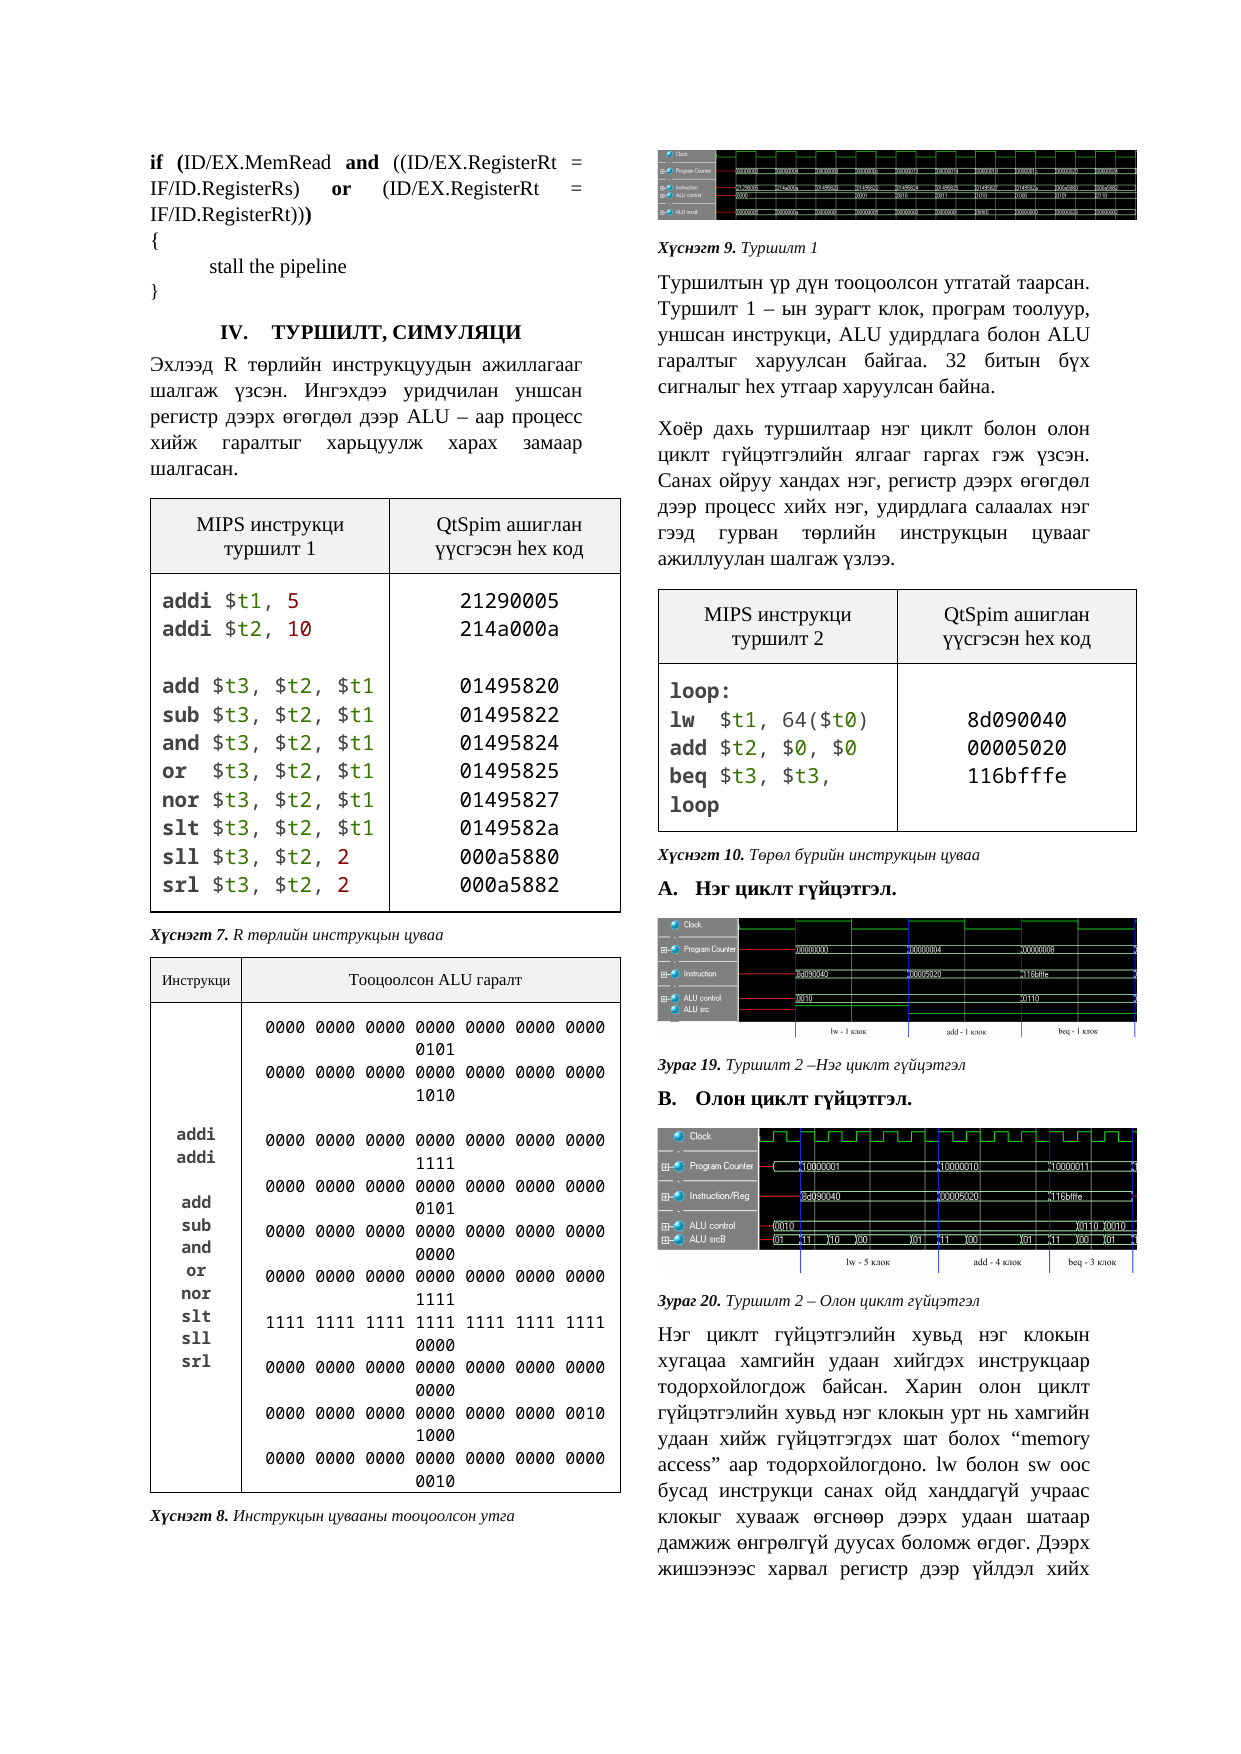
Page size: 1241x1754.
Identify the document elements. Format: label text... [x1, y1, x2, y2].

picture [657, 150, 1137, 220]
table_cell loop: lw $t1, 64($t0) add $t2, $0, $0 beq $t3, $t3, loop [659, 664, 897, 831]
text Хүснэгт 10. Төрөл бүрийн инструкцын цуваа [658, 844, 1090, 864]
table_header QtSpim ашиглан үүсгэсэн hex код [898, 590, 1136, 663]
table_header QtSpim ашиглан үүсгэсэн hex код [390, 499, 620, 572]
text Хоёр дахь туршилтаар нэг циклт болон олон циклт гүйцэтгэлийн ялгааг гаргах гэж үзсэн. Санах ойруу хандах нэг, регистр дээрх өгөгдөл дээр процесс хийх нэг, удирдлага салаалах нэг гээд гурван төрлийн инструкцын цувааг ажиллуулан шалгаж үзлээ. [658, 416, 1090, 570]
list Нэг циклт гүйцэтгэл. [658, 876, 1090, 900]
table_header Тооцоолсон ALU гаралт [242, 958, 620, 1002]
picture [657, 1128, 1137, 1277]
text { [150, 228, 583, 252]
text Хүснэгт 8. Инструкцын цувааны тооцоолсон утга [150, 1506, 583, 1525]
picture [657, 918, 1137, 1041]
table_cell addi $t1, 5 addi $t2, 10 add $t3, $t2, $t1 sub $t3, $t2, $t1 and $t3, $t2, $t1 or $t3, $t2, $t1 nor $t3, $t2, $t1 slt $t3, $t2, $t1 sll $t3, $t2, 2 srl $t3, $t2, 2 [151, 574, 389, 911]
table_cell addi addi add sub and or nor slt sll srl [151, 1003, 241, 1492]
text Туршилтын үр дүн тооцоолсон утгатай таарсан. Туршилт 1 – ын зурагт клок, програм тоолуур, уншсан инструкци, ALU удирдлага болон ALU гаралтыг харуулсан байгаа. 32 битын бүх сигналыг hex утгаар харуулсан байна. [658, 270, 1090, 398]
table_cell 8d090040 00005020 116bfffe [898, 664, 1136, 831]
text Зураг 20. Туршилт 2 – Олон циклт гүйцэтгэл [658, 1291, 1090, 1310]
text if (ID/EX.MemRead and ((ID/EX.RegisterRt = IF/ID.RegisterRs) or (ID/EX.RegisterRt = IF/ID.RegisterRt))) [150, 150, 583, 226]
text Эхлээд R төрлийн инструкцуудын ажиллагааг шалгаж үзсэн. Ингэхдээ уридчилан уншсан регистр дээрх өгөгдөл дээр ALU – аар процесс хийж гаралтыг харьцуулж харах замаар шалгасан. [150, 352, 583, 480]
text } [150, 280, 583, 301]
text stall the pipeline [209, 254, 583, 278]
table_cell 21290005 214a000a 01495820 01495822 01495824 01495825 01495827 0149582a 000a5880 000a5882 [390, 574, 620, 911]
table_header MIPS инструкци туршилт 1 [151, 499, 389, 572]
text Зураг 19. Туршилт 2 –Нэг циклт гүйцэтгэл [658, 1054, 1090, 1074]
text Хүснэгт 9. Туршилт 1 [658, 238, 1090, 257]
table_cell 0000 0000 0000 0000 0000 0000 0000 0101 0000 0000 0000 0000 0000 0000 0000 1010 0000 0000 0000 0000 0000 0000 0000 1111 0000 0000 0000 0000 0000 0000 0000 0101 0000 0000 0000 0000 0000 0000 0000 0000 0000 0000 0000 0000 0000 0000 0000 1111 1111 1111 1111 1111 1111 1111 1111 0000 0000 0000 0000 0000 0000 0000 0000 0000 0000 0000 0000 0000 0000 0000 0010 1000 0000 0000 0000 0000 0000 0000 0000 0010 [242, 1003, 620, 1492]
list Олон циклт гүйцэтгэл. [658, 1086, 1090, 1110]
table_header MIPS инструкци туршилт 2 [659, 590, 897, 663]
subtitle ТУРШИЛТ, СИМУЛЯЦИ [150, 319, 583, 344]
table_header Инструкци [151, 958, 241, 1002]
text Хүснэгт 7. R төрлийн инструкцын цуваа [150, 925, 583, 944]
